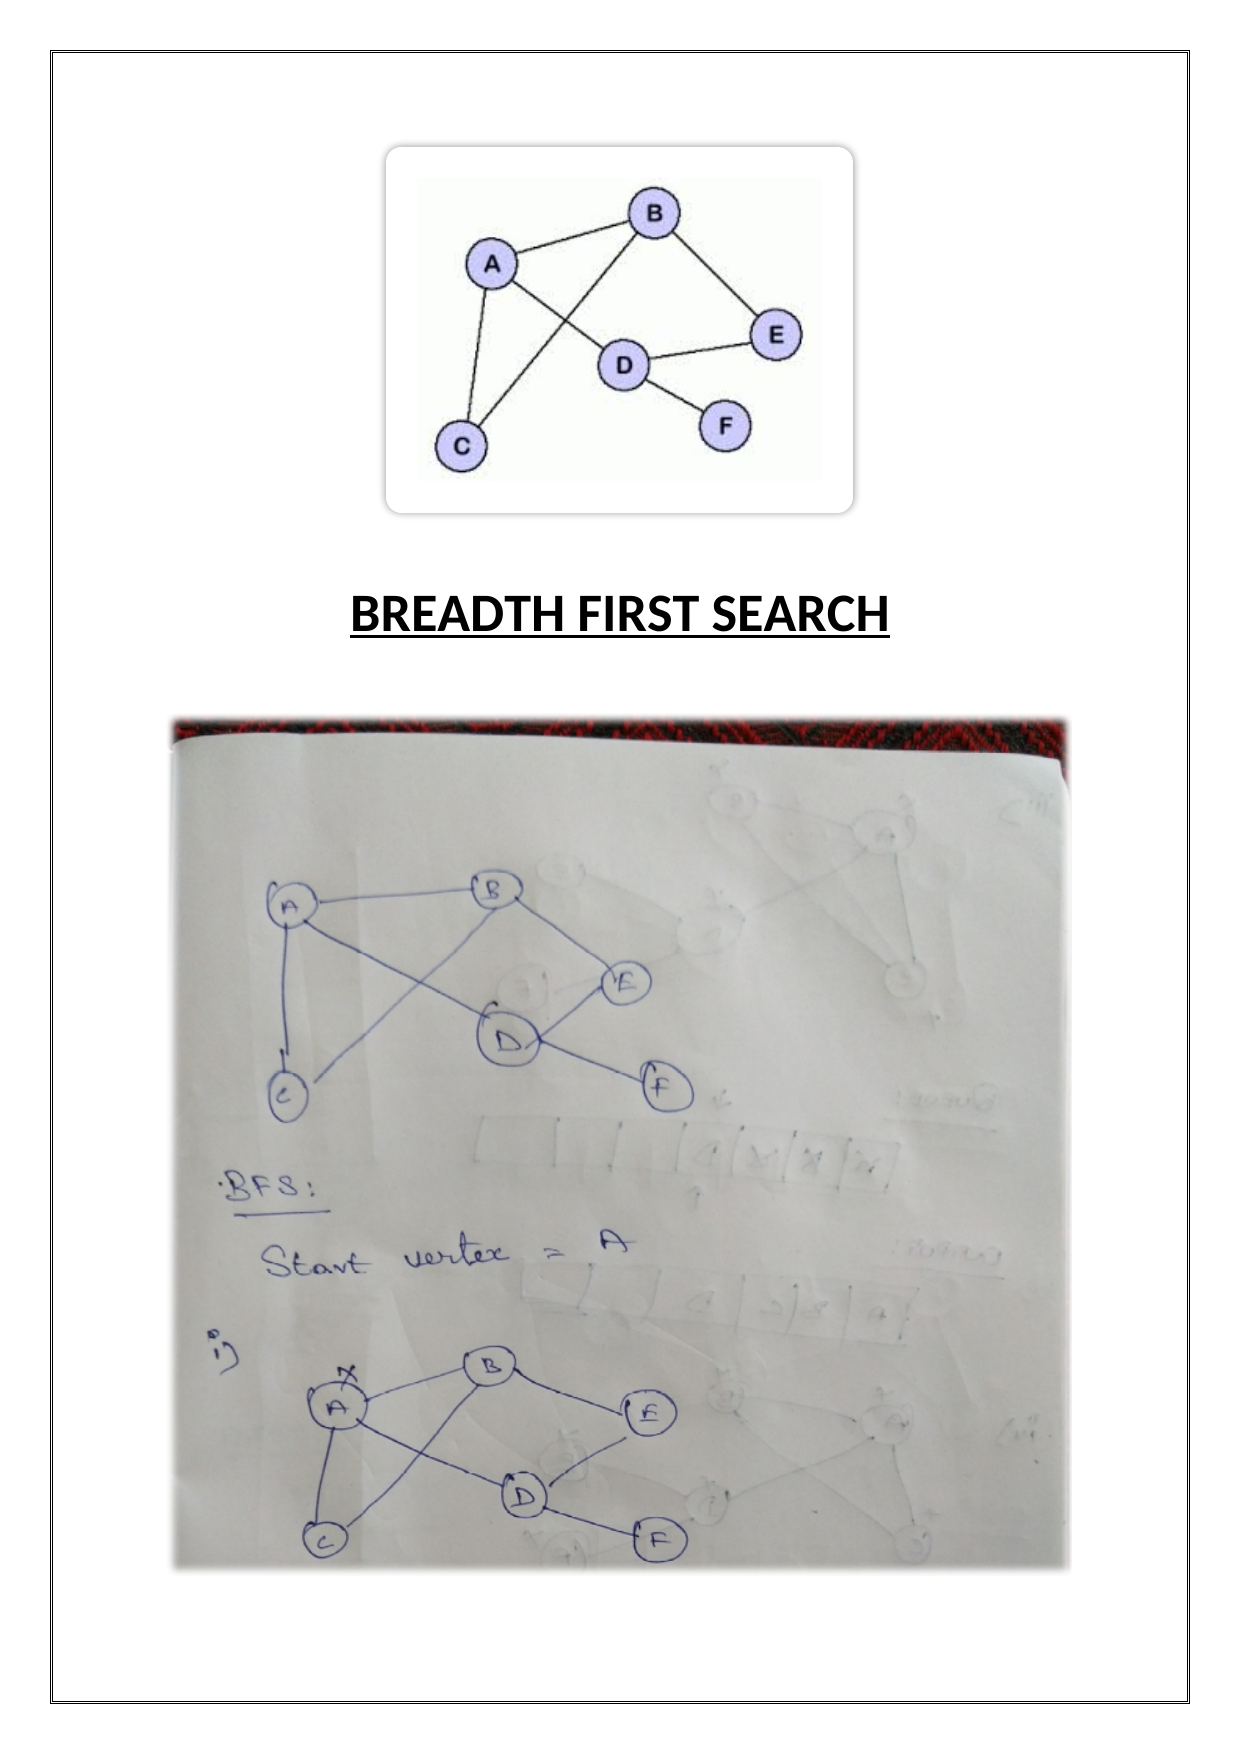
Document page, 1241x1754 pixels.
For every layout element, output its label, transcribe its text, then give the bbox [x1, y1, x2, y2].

picture [179, 726, 1060, 1564]
text BREADTH FIRST SEARCH [150, 578, 1090, 644]
picture [417, 178, 822, 481]
